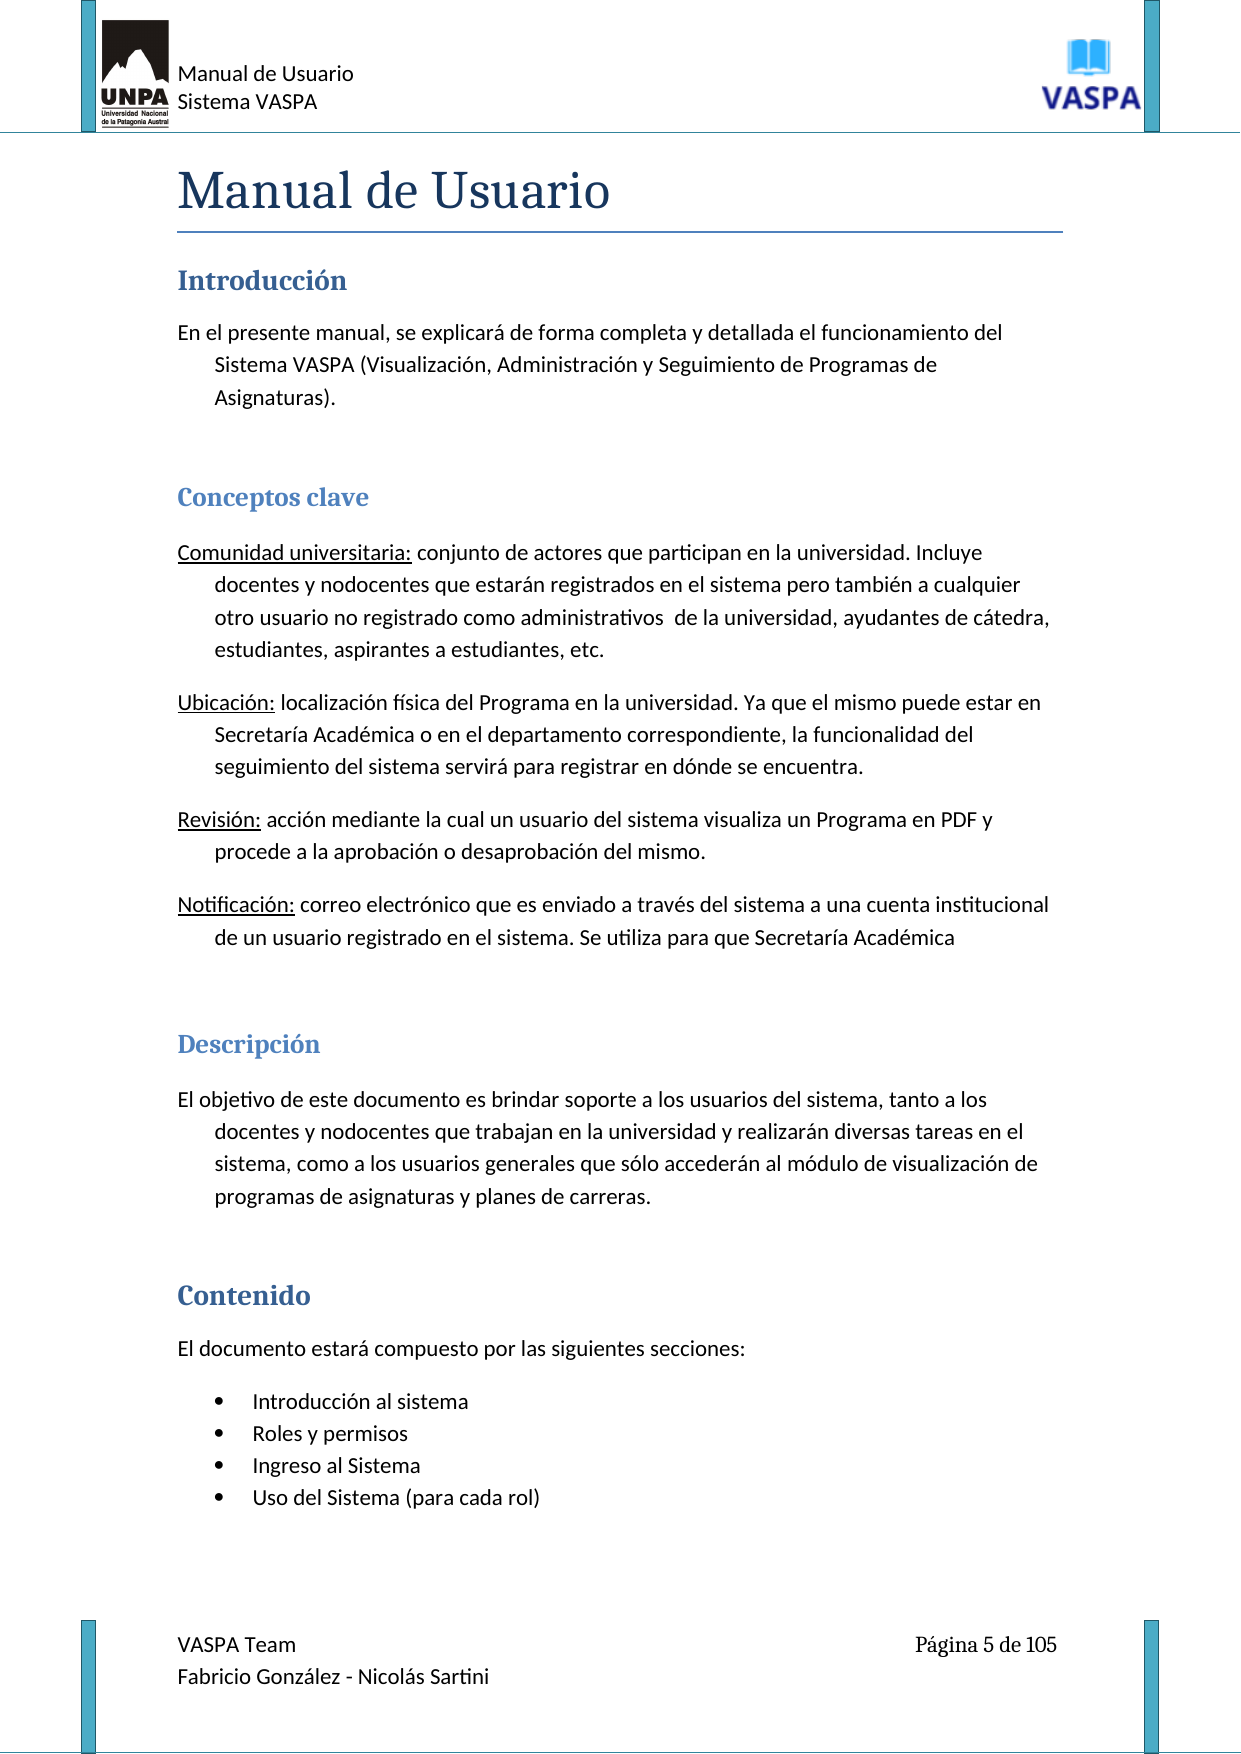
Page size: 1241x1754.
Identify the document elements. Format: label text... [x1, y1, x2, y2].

text En el presente manual, se explicará de forma completa y detallada el funcionamiento del Sistema VASPA (Visualización, Administración y Seguimiento de Programas de Asignaturas). [177, 318, 1063, 411]
list Roles y permisos [215, 1419, 1063, 1447]
text El documento estará compuesto por las siguientes secciones: [177, 1334, 1063, 1362]
text El objetivo de este documento es brindar soporte a los usuarios del sistema, tanto a los docentes y nodocentes que trabajan en la universidad y realizarán diversas tareas en el sistema, como a los usuarios generales que sólo accederán al módulo de visualización de programas de asignaturas y planes de carreras. [177, 1085, 1063, 1210]
text Conceptos clave [177, 482, 1063, 513]
text Ubicación: localización física del Programa en la universidad. Ya que el mismo puede estar en Secretaría Académica o en el departamento correspondiente, la funcionalidad del seguimiento del sistema servirá para registrar en dónde se encuentra. [177, 688, 1063, 780]
list Ingreso al Sistema [215, 1451, 1063, 1479]
text Introducción [177, 264, 1063, 297]
picture [100, 18, 170, 129]
text Notificación: correo electrónico que es enviado a través del sistema a una cuenta institucional de un usuario registrado en el sistema. Se utiliza para que Secretaría Académica [177, 890, 1063, 951]
text Revisión: acción mediante la cual un usuario del sistema visualiza un Programa en PDF y procede a la aprobación o desaprobación del mismo. [177, 805, 1063, 865]
list Introducción al sistema [215, 1387, 1063, 1415]
list Uso del Sistema (para cada rol) [215, 1483, 1063, 1511]
text Comunidad universitaria: conjunto de actores que participan en la universidad. Incluye docentes y nodocentes que estarán registrados en el sistema pero también a cualquier otro usuario no registrado como administrativos de la universidad, ayudantes de cátedra, estudiantes, aspirantes a estudiantes, etc. [177, 538, 1063, 663]
text Contenido [177, 1279, 1063, 1313]
text Descripción [177, 1029, 1063, 1060]
picture [1036, 19, 1146, 129]
